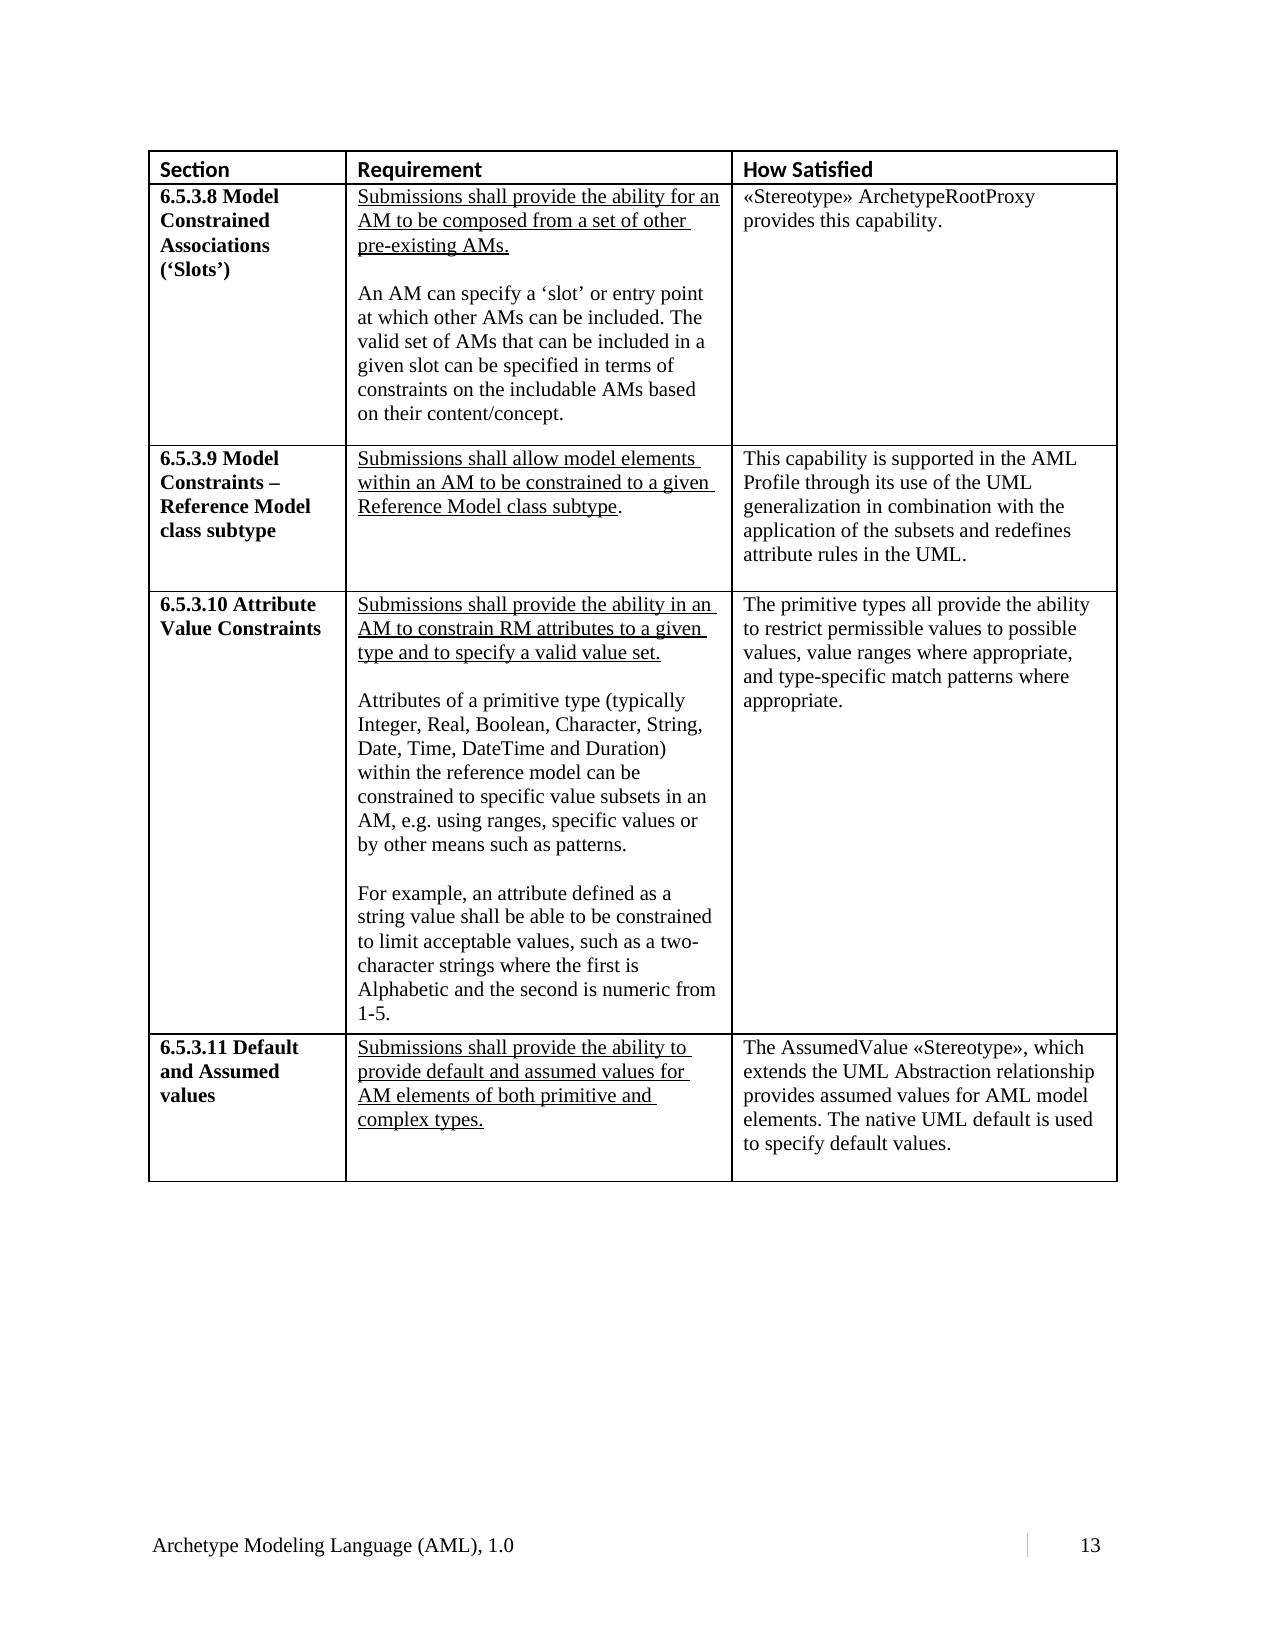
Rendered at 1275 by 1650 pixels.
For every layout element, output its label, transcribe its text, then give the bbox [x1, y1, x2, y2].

table_header Section [150, 152, 345, 183]
table_cell 6.5.3.8 Model Constrained Associations (‘Slots’) [150, 185, 345, 445]
table_cell Submissions shall provide the ability for an AM to be composed from a set of other pre-existing AMs. An AM can specify a ‘slot’ or entry point at which other AMs can be included. The valid set of AMs that can be included in a given slot can be specified in terms of constraints on the includable AMs based on their content/concept. [347, 185, 731, 445]
table_header Requirement [347, 152, 731, 183]
table_cell The AssumedValue «Stereotype», which extends the UML Abstraction relationship provides assumed values for AML model elements. The native UML default is used to specify default values. [733, 1035, 1116, 1181]
table_cell 6.5.3.9 Model Constraints – Reference Model class subtype [150, 446, 345, 591]
table_cell 6.5.3.11 Default and Assumed values [150, 1035, 345, 1181]
table_header How Satisfied [733, 152, 1116, 183]
table_cell Submissions shall allow model elements within an AM to be constrained to a given Reference Model class subtype. [347, 446, 731, 591]
table_cell The primitive types all provide the ability to restrict permissible values to possible values, value ranges where appropriate, and type-specific match patterns where appropriate. [733, 592, 1116, 1033]
table_cell Submissions shall provide the ability to provide default and assumed values for AM elements of both primitive and complex types. [347, 1035, 731, 1181]
table_cell 6.5.3.10 Attribute Value Constraints [150, 592, 345, 1033]
table_cell This capability is supported in the AML Profile through its use of the UML generalization in combination with the application of the subsets and redefines attribute rules in the UML. [733, 446, 1116, 591]
table_cell «Stereotype» ArchetypeRootProxy provides this capability. [733, 185, 1116, 445]
table_cell Submissions shall provide the ability in an AM to constrain RM attributes to a given type and to specify a valid value set. Attributes of a primitive type (typically Integer, Real, Boolean, Character, String, Date, Time, DateTime and Duration) within the reference model can be constrained to specific value subsets in an AM, e.g. using ranges, specific values or by other means such as patterns. For example, an attribute defined as a string value shall be able to be constrained to limit acceptable values, such as a two-character strings where the first is Alphabetic and the second is numeric from 1-5. [347, 592, 731, 1033]
